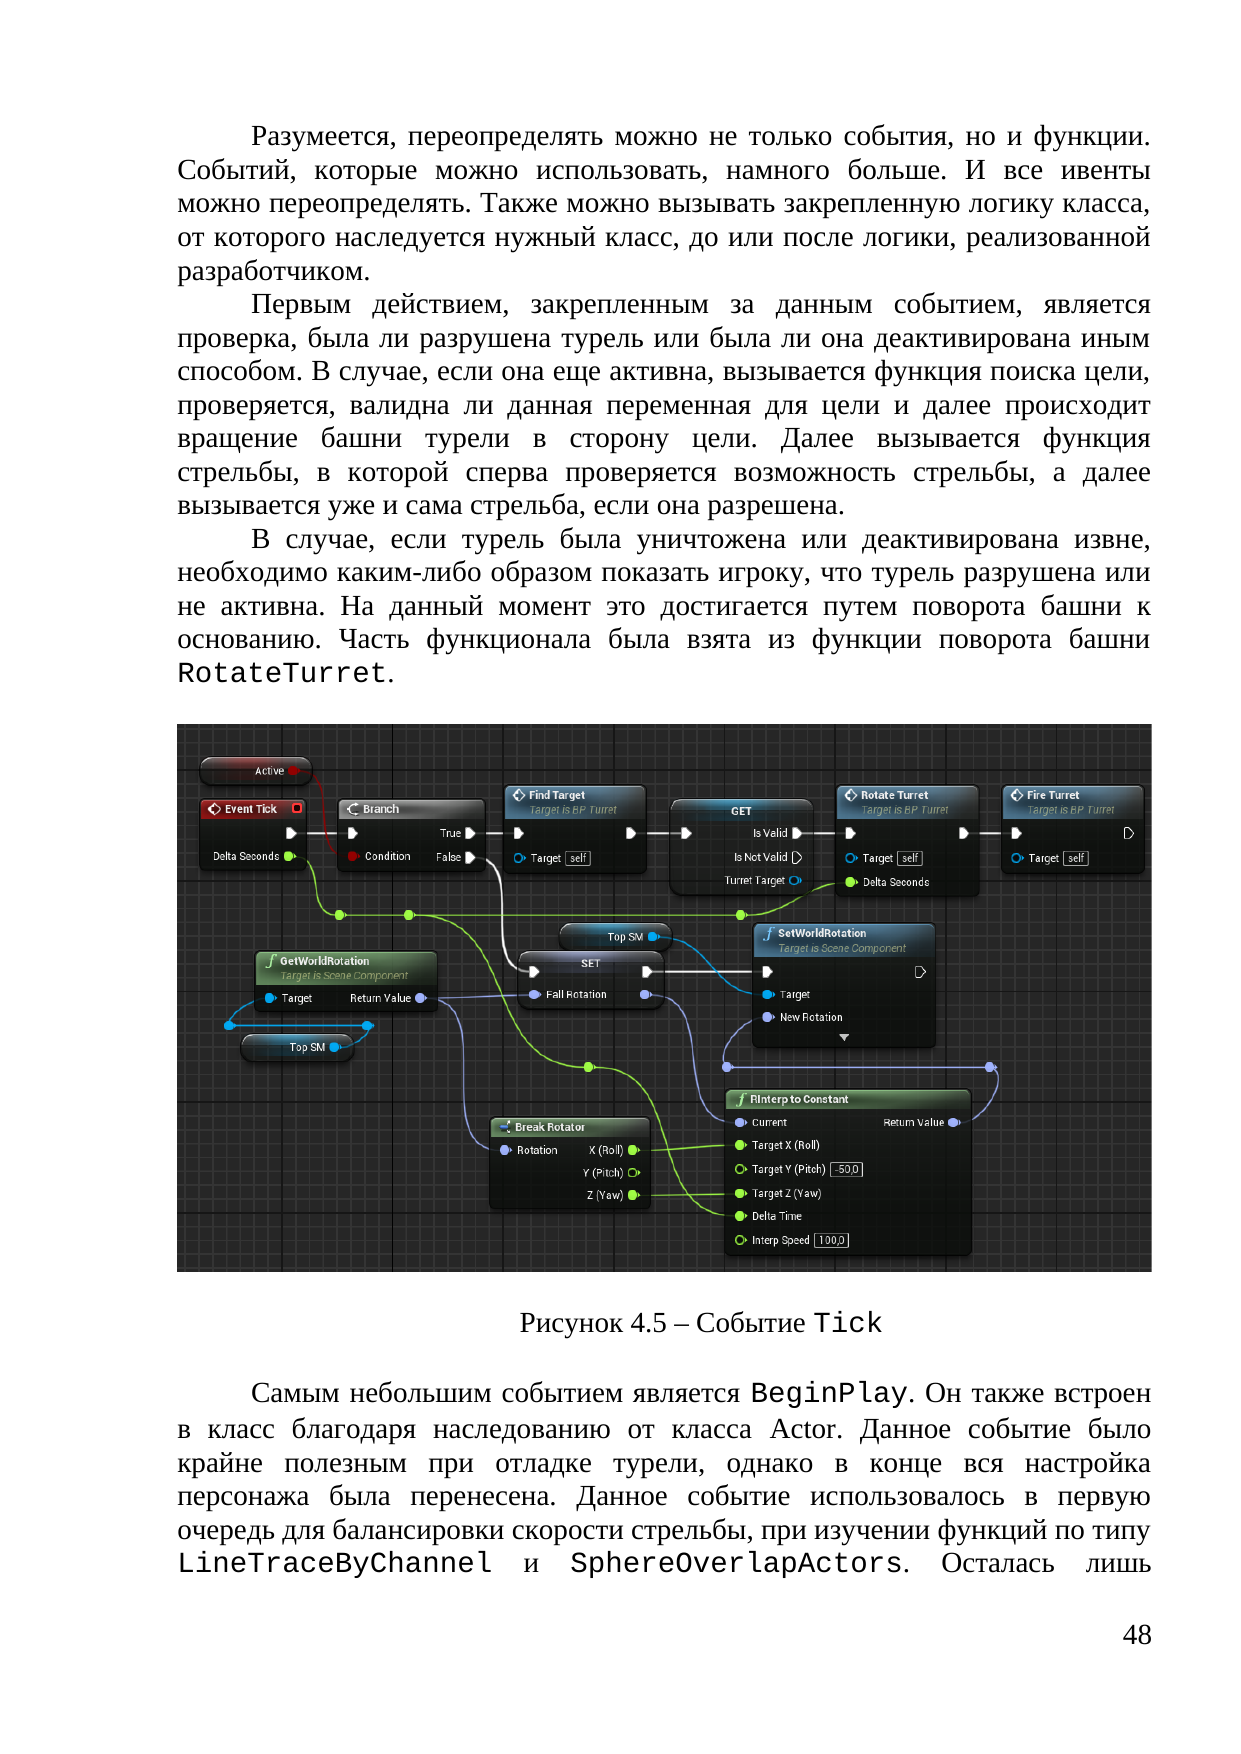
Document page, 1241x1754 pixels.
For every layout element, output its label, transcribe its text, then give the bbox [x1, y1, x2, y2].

text Рисунок 4.5 – Событие Tick [177, 1306, 1152, 1342]
text Первым действием, закрепленным за данным событием, является проверка, была ли разрушена турель или была ли она деактивирована иным способом. В случае, если она еще активна, вызывается функция поиска цели, проверяется, валидна ли данная переменная для цели и далее происходит вращение башни турели в сторону цели. Далее вызывается функция стрельбы, в которой сперва проверяется возможность стрельбы, а далее вызывается уже и сама стрельба, если она разрешена. [177, 286, 1152, 521]
picture [177, 724, 1152, 1272]
text В случае, если турель была уничтожена или деактивирована извне, необходимо каким-либо образом показать игроку, что турель разрушена или не активна. На данный момент это достигается путем поворота башни к основанию. Часть функционала была взята из функции поворота башни RotateTurret. [177, 521, 1152, 691]
text Разумеется, переопределять можно не только события, но и функции. Событий, которые можно использовать, намного больше. И все ивенты можно переопределять. Также можно вызывать закрепленную логику класса, от которого наследуется нужный класс, до или после логики, реализованной разработчиком. [177, 118, 1152, 286]
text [177, 1375, 1152, 1581]
